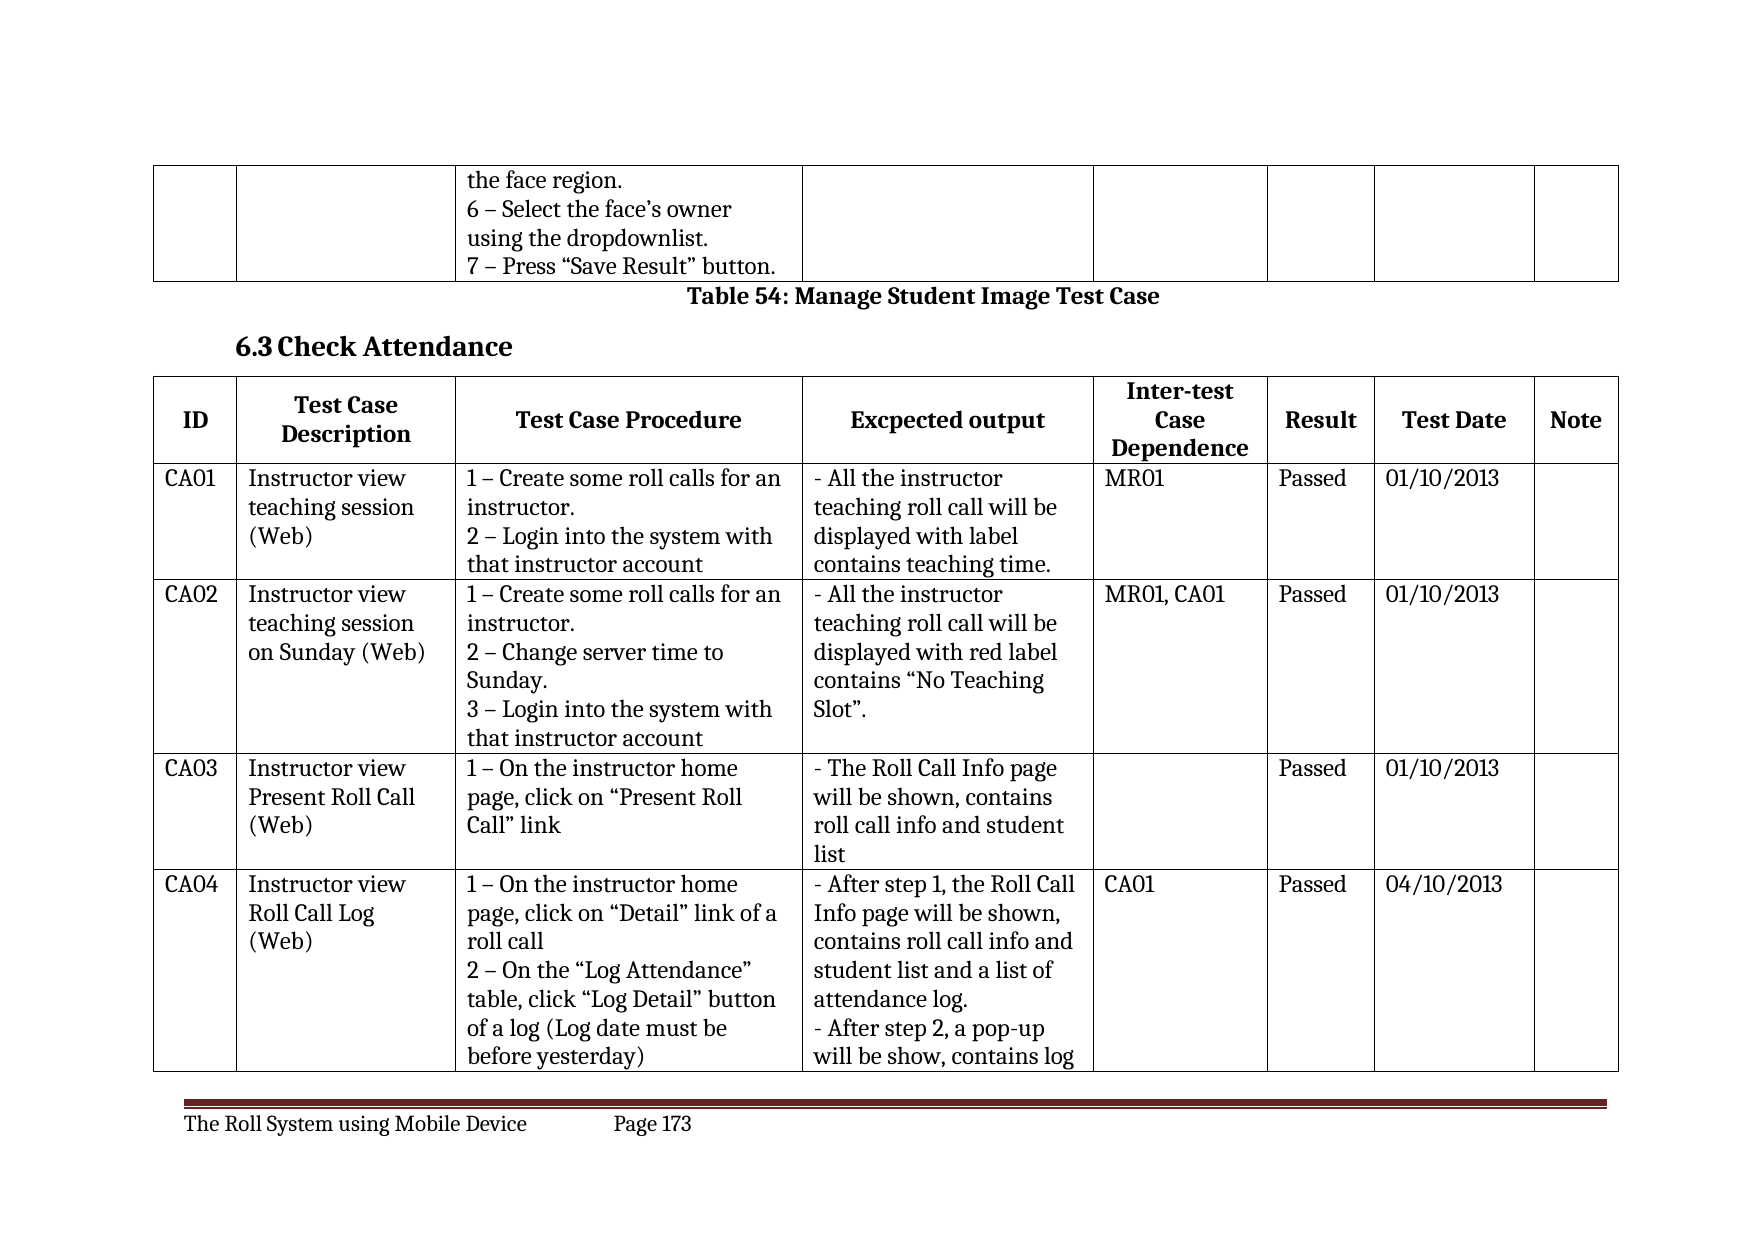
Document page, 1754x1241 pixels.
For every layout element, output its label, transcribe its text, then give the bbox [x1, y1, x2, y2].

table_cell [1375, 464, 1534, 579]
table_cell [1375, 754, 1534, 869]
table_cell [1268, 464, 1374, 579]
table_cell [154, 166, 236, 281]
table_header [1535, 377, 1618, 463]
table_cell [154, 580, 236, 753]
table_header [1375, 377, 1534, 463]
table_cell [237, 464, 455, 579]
subtitle Check Attendance [235, 330, 1607, 363]
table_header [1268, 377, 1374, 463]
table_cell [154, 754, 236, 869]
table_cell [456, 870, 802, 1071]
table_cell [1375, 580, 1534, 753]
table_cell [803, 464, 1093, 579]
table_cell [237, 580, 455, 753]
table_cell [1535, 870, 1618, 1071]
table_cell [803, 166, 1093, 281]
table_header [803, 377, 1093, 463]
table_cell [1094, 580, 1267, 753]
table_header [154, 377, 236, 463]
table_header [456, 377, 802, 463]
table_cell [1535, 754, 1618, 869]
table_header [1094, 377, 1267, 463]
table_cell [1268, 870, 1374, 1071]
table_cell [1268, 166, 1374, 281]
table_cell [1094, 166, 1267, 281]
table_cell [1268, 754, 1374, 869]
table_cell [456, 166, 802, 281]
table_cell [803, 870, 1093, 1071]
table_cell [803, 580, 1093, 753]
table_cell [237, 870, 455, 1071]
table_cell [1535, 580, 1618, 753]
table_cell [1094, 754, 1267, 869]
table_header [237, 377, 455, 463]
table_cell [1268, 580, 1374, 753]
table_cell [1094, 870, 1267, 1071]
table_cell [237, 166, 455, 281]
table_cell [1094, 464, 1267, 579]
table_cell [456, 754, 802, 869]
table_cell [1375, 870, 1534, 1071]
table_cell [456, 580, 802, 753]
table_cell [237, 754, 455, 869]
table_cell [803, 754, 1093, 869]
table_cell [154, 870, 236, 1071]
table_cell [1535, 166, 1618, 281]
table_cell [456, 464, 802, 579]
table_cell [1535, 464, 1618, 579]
list Table 54: Manage Student Image Test Case [240, 282, 1607, 311]
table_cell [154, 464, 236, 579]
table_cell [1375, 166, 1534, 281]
